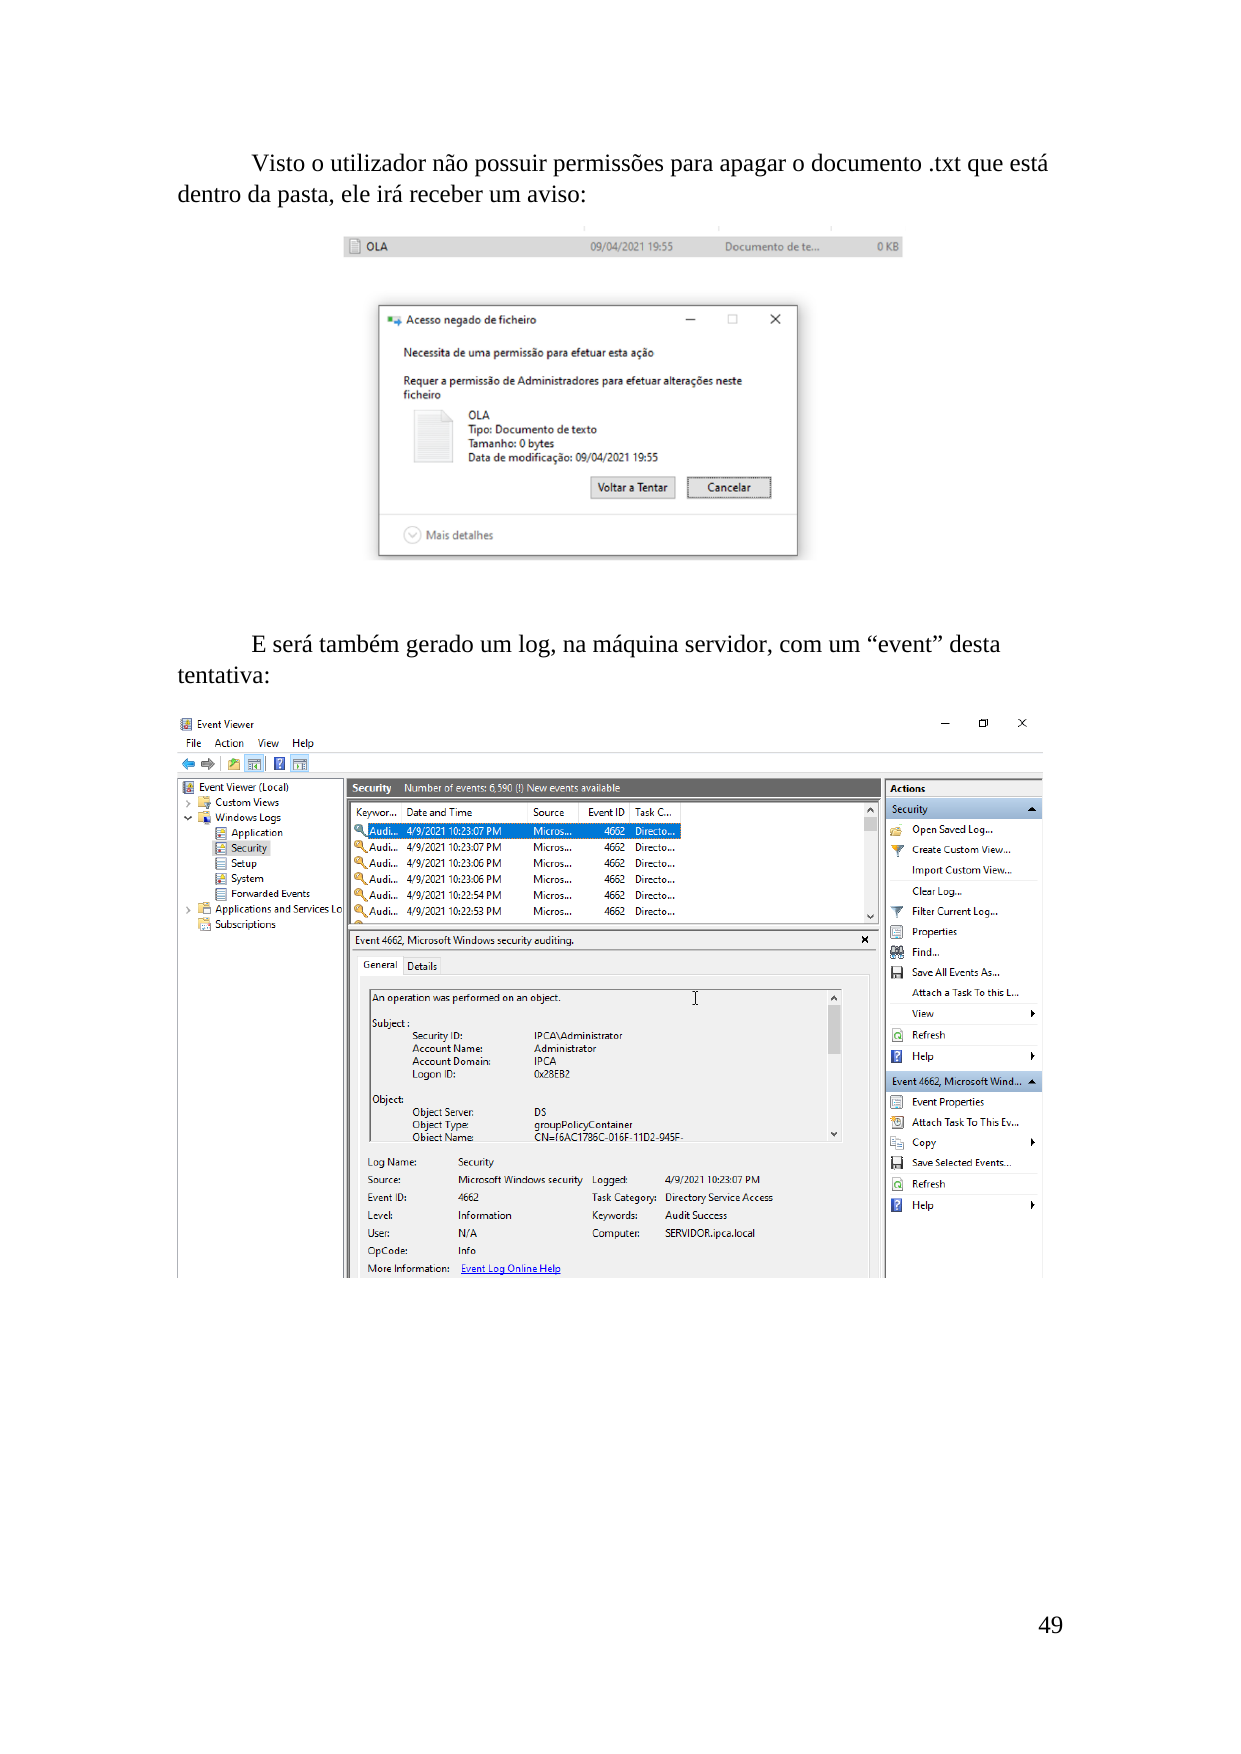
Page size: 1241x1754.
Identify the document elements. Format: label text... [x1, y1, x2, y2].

text E será também gerado um log, na máquina servidor, com um “event” desta tentativa: [177, 629, 1063, 689]
text Visto o utilizador não possuir permissões para apagar o documento .txt que está dentro da pasta, ele irá receber um aviso: [177, 148, 1063, 207]
picture [177, 714, 1043, 1278]
picture [335, 226, 905, 561]
